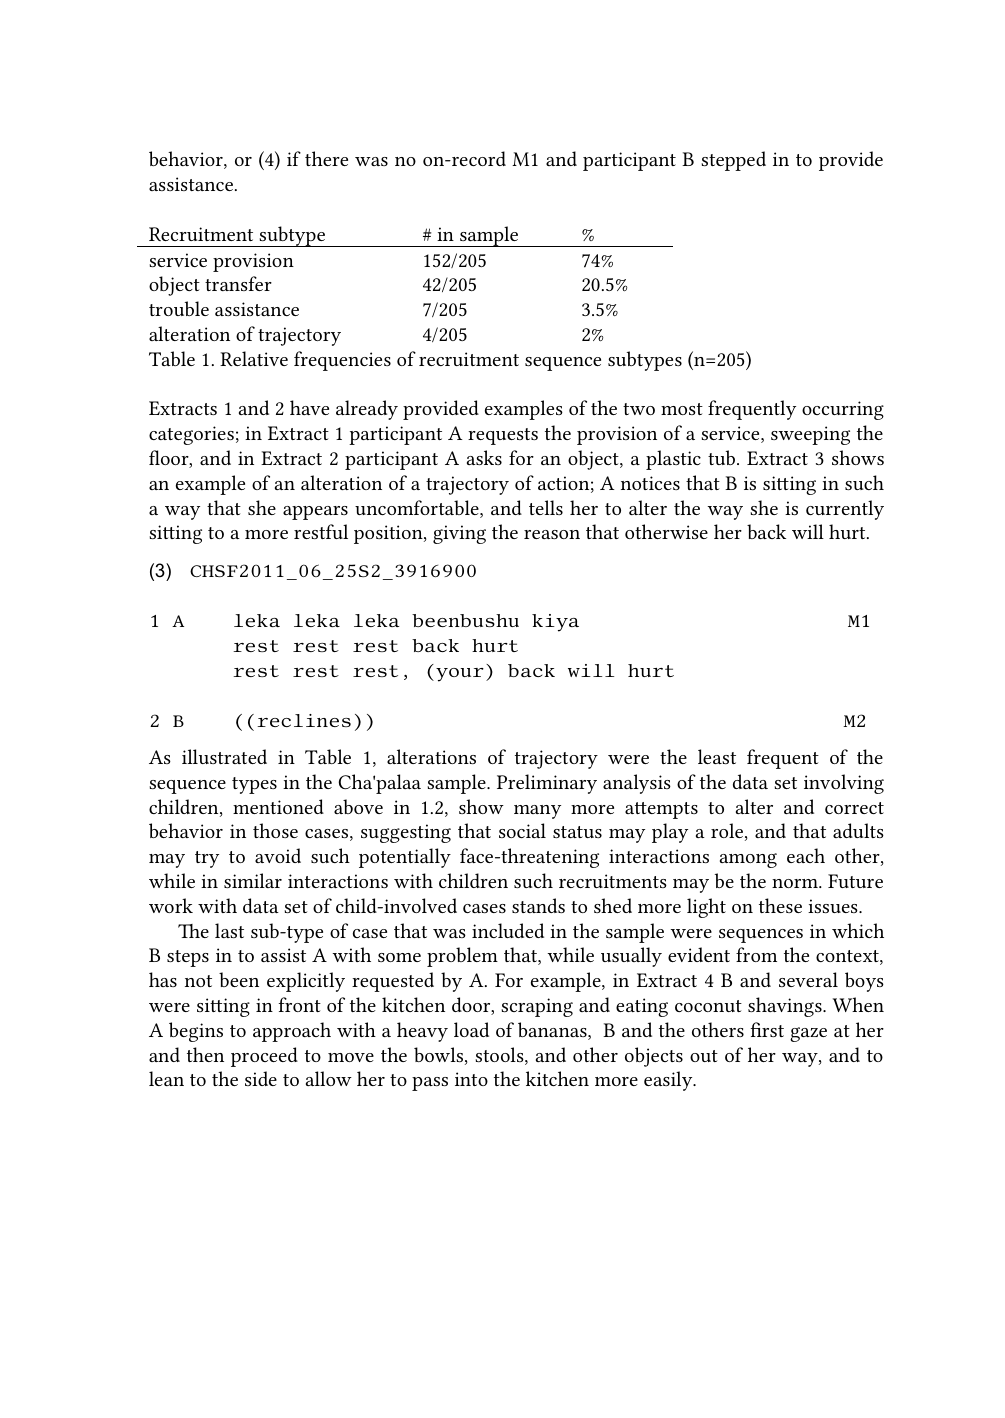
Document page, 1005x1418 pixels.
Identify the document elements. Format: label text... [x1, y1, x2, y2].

text The last sub-type of case that was included in the sample were sequences in which B steps in to assist A with some problem that, while usually evident from the context, has not been explicitly requested by A. For example, in Extract 4 B and several boys were sitting in front of the kitchen door, scraping and eating coconut shavings. When A begins to approach with a heavy load of bananas, B and the others first gaze at her and then proceed to move the bowls, stools, and other objects out of her way, and to lean to the side to allow her to pass into the kitchen more easily. [148, 918, 886, 1092]
text Table 1. Relative frequencies of recruitment sequence subtypes (n=205) [148, 346, 886, 371]
table_cell 20.5% [570, 272, 673, 297]
table_cell 2% [570, 322, 673, 346]
text Extracts 1 and 2 have already provided examples of the two most frequently occurring categories; in Extract 1 participant A requests the provision of a service, sweeping the floor, and in Extract 2 participant A asks for an object, a plastic tub. Extract 3 shows an example of an alteration of a trajectory of action; A notices that B is sitting in such a way that she appears uncomfortable, and tells her to alter the way she is currently sitting to a more restful position, giving the reason that otherwise her back will hurt. [148, 396, 886, 545]
table_cell object transfer [137, 272, 411, 297]
table_header Recruitment subtype [137, 221, 411, 246]
table_cell 74% [570, 247, 673, 272]
table_cell 3.5% [570, 297, 673, 322]
table_header % [570, 221, 673, 246]
table_cell alteration of trajectory [137, 322, 411, 346]
text CHSF2011_06_25S2_3916900 1 A leka leka leka beenbushu kiya M1 rest rest rest back hurt rest rest rest, (your) back will hurt 2 B ((reclines)) M2 [148, 557, 886, 732]
table_cell trouble assistance [137, 297, 411, 322]
table_header # in sample [411, 221, 570, 246]
table_cell 4/205 [411, 322, 570, 346]
table_cell 7/205 [411, 297, 570, 322]
text As illustrated in Table 1, alterations of trajectory were the least frequent of the sequence types in the Cha'palaa sample. Preliminary analysis of the data set involving children, mentioned above in 1.2, show many more attempts to alter and correct behavior in those cases, suggesting that social status may play a role, and that adults may try to avoid such potentially face-threatening interactions among each other, while in similar interactions with children such recruitments may be the norm. Future work with data set of child-involved cases stands to shed more light on these issues. [148, 745, 886, 918]
table_cell 152/205 [411, 247, 570, 272]
table_cell service provision [137, 247, 411, 272]
table_cell 42/205 [411, 272, 570, 297]
